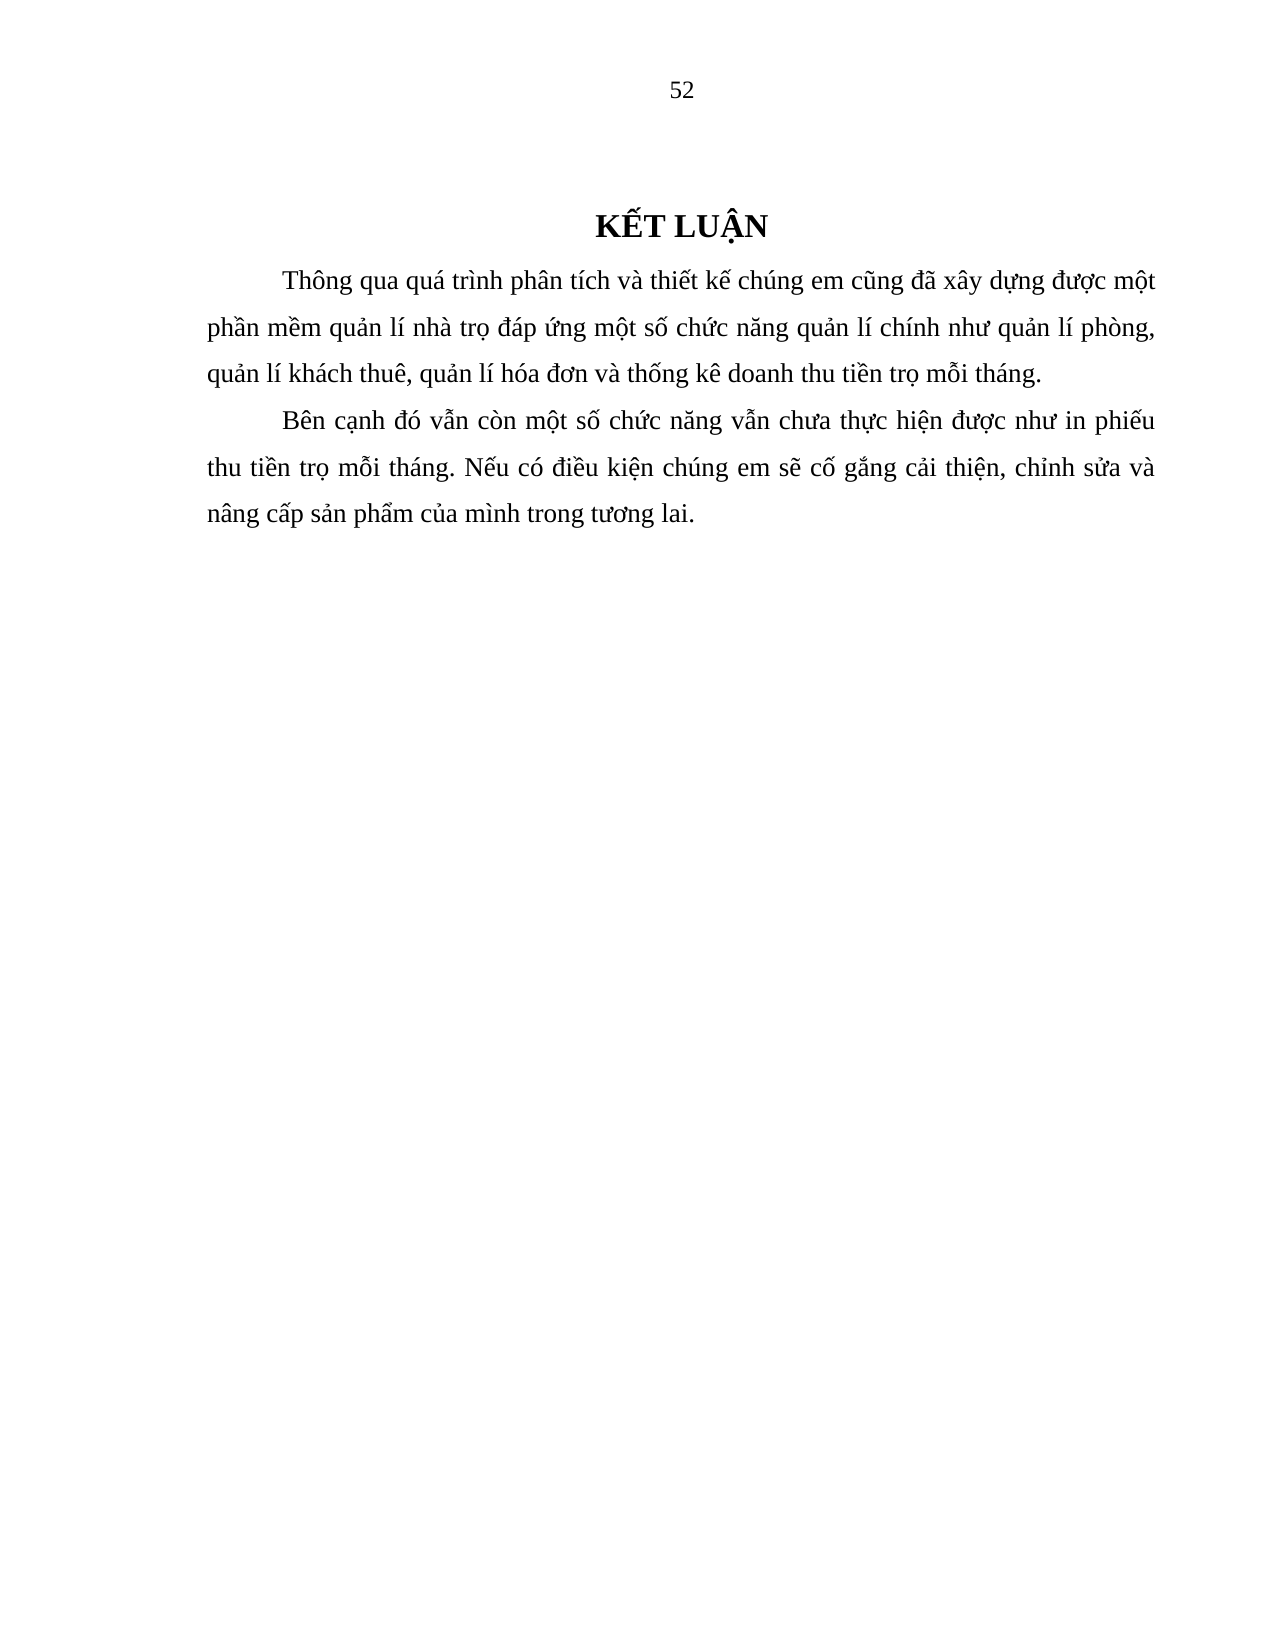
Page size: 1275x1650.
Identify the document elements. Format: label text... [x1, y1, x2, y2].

text Bên cạnh đó vẫn còn một số chức năng vẫn chưa thực hiện được như in phiếu thu tiền trọ mỗi tháng. Nếu có điều kiện chúng em sẽ cố gắng cải thiện, chỉnh sửa và nâng cấp sản phẩm của mình trong tương lai. [207, 404, 1157, 529]
text KẾT LUẬN [207, 207, 1157, 245]
text Thông qua quá trình phân tích và thiết kế chúng em cũng đã xây dựng được một phần mềm quản lí nhà trọ đáp ứng một số chức năng quản lí chính như quản lí phòng, quản lí khách thuê, quản lí hóa đơn và thống kê doanh thu tiền trọ mỗi tháng. [207, 264, 1157, 389]
